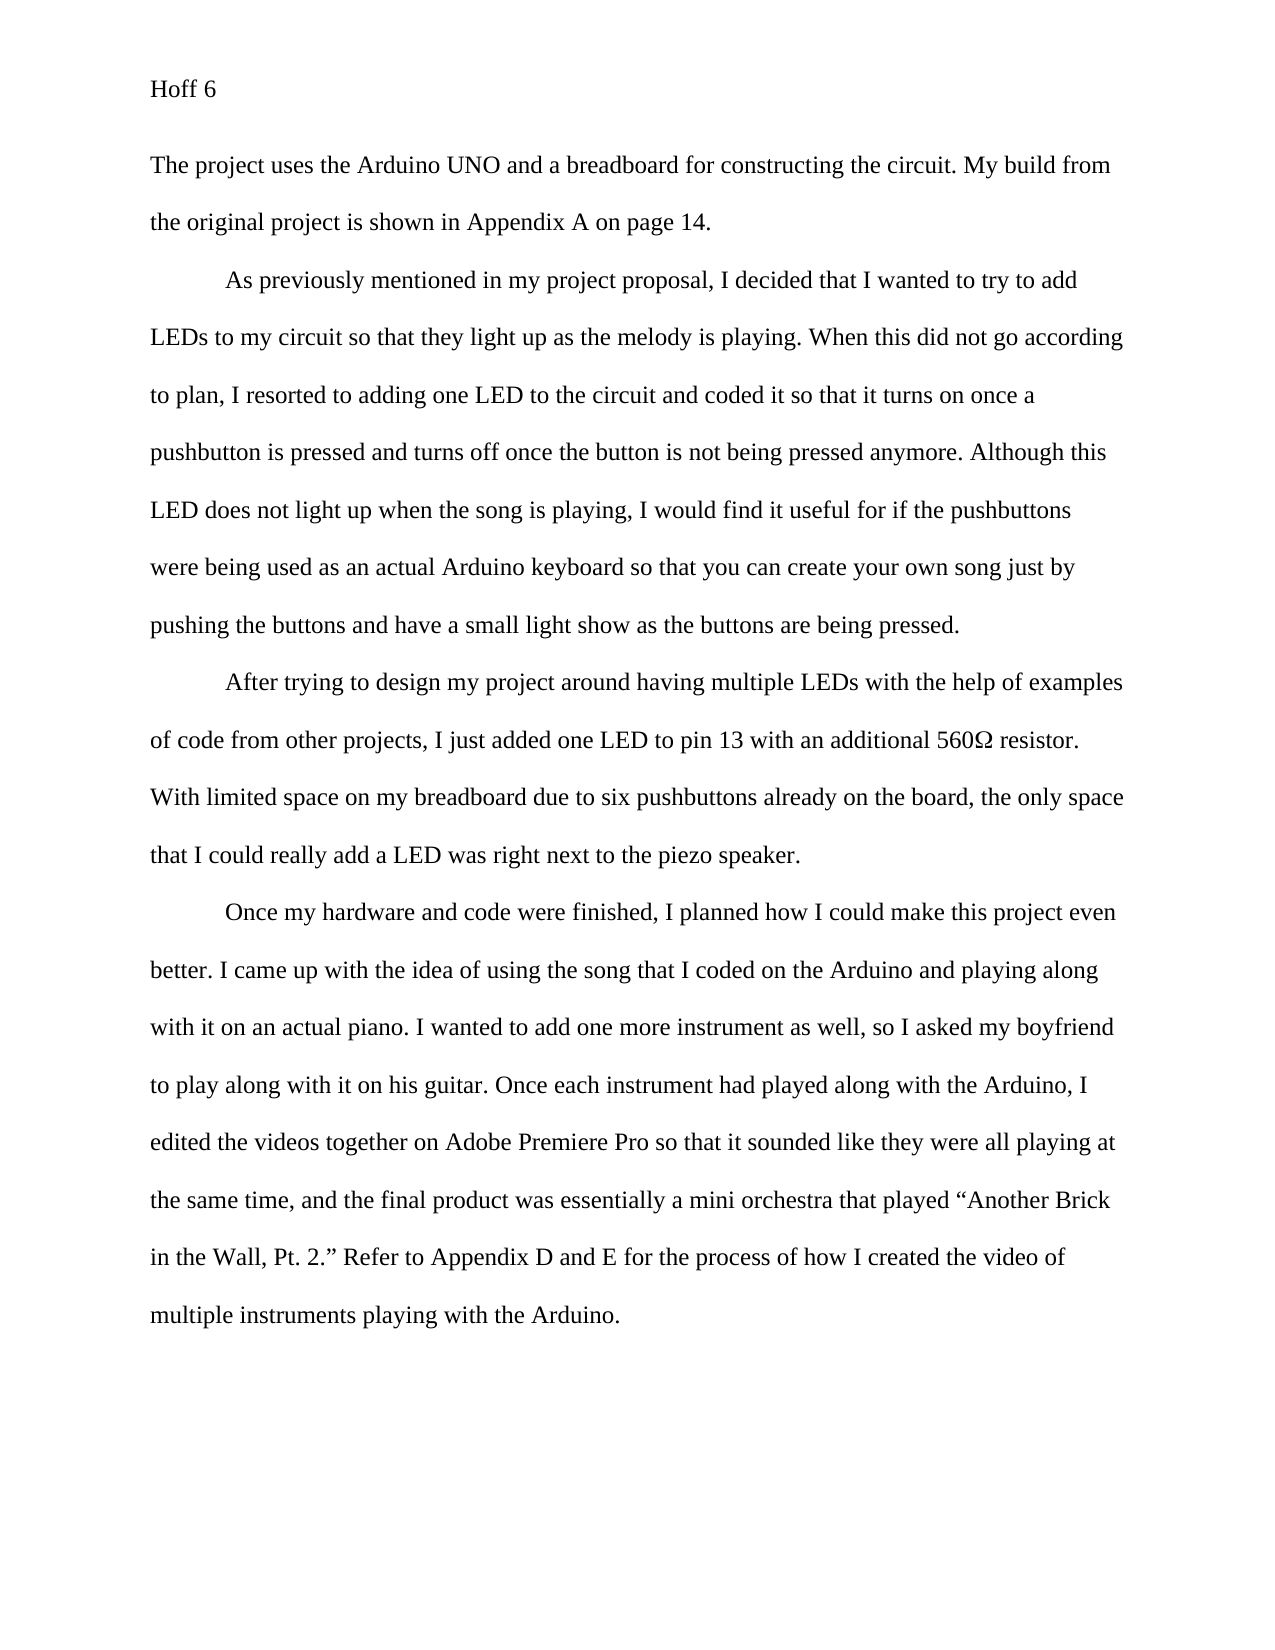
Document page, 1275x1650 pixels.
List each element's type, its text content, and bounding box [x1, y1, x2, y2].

text Once my hardware and code were finished, I planned how I could make this project even better. I came up with the idea of using the song that I coded on the Arduino and playing along with it on an actual piano. I wanted to add one more instrument as well, so I asked my boyfriend to play along with it on his guitar. Once each instrument had played along with the Arduino, I edited the videos together on Adobe Premiere Pro so that it sounded like they were all playing at the same time, and the final product was essentially a mini orchestra that played “Another Brick in the Wall, Pt. 2.” Refer to Appendix D and E for the process of how I created the video of multiple instruments playing with the Arduino. [150, 897, 1125, 1329]
text As previously mentioned in my project proposal, I decided that I wanted to try to add LEDs to my circuit so that they light up as the melody is playing. When this did not go according to plan, I resorted to adding one LED to the circuit and coded it so that it turns on once a pushbutton is pressed and turns off once the button is not being pressed anymore. Although this LED does not light up when the song is playing, I would find it useful for if the pushbuttons were being used as an actual Arduino keyboard so that you can create your own song just by pushing the buttons and have a small light show as the buttons are being pressed. [150, 265, 1125, 639]
text After trying to design my project around having multiple LEDs with the help of examples of code from other projects, I just added one LED to pin 13 with an additional 560 resistor. With limited space on my breadboard due to six pushbuttons already on the board, the only space that I could really add a LED was right next to the piezo speaker. [150, 667, 1125, 869]
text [150, 150, 1125, 236]
